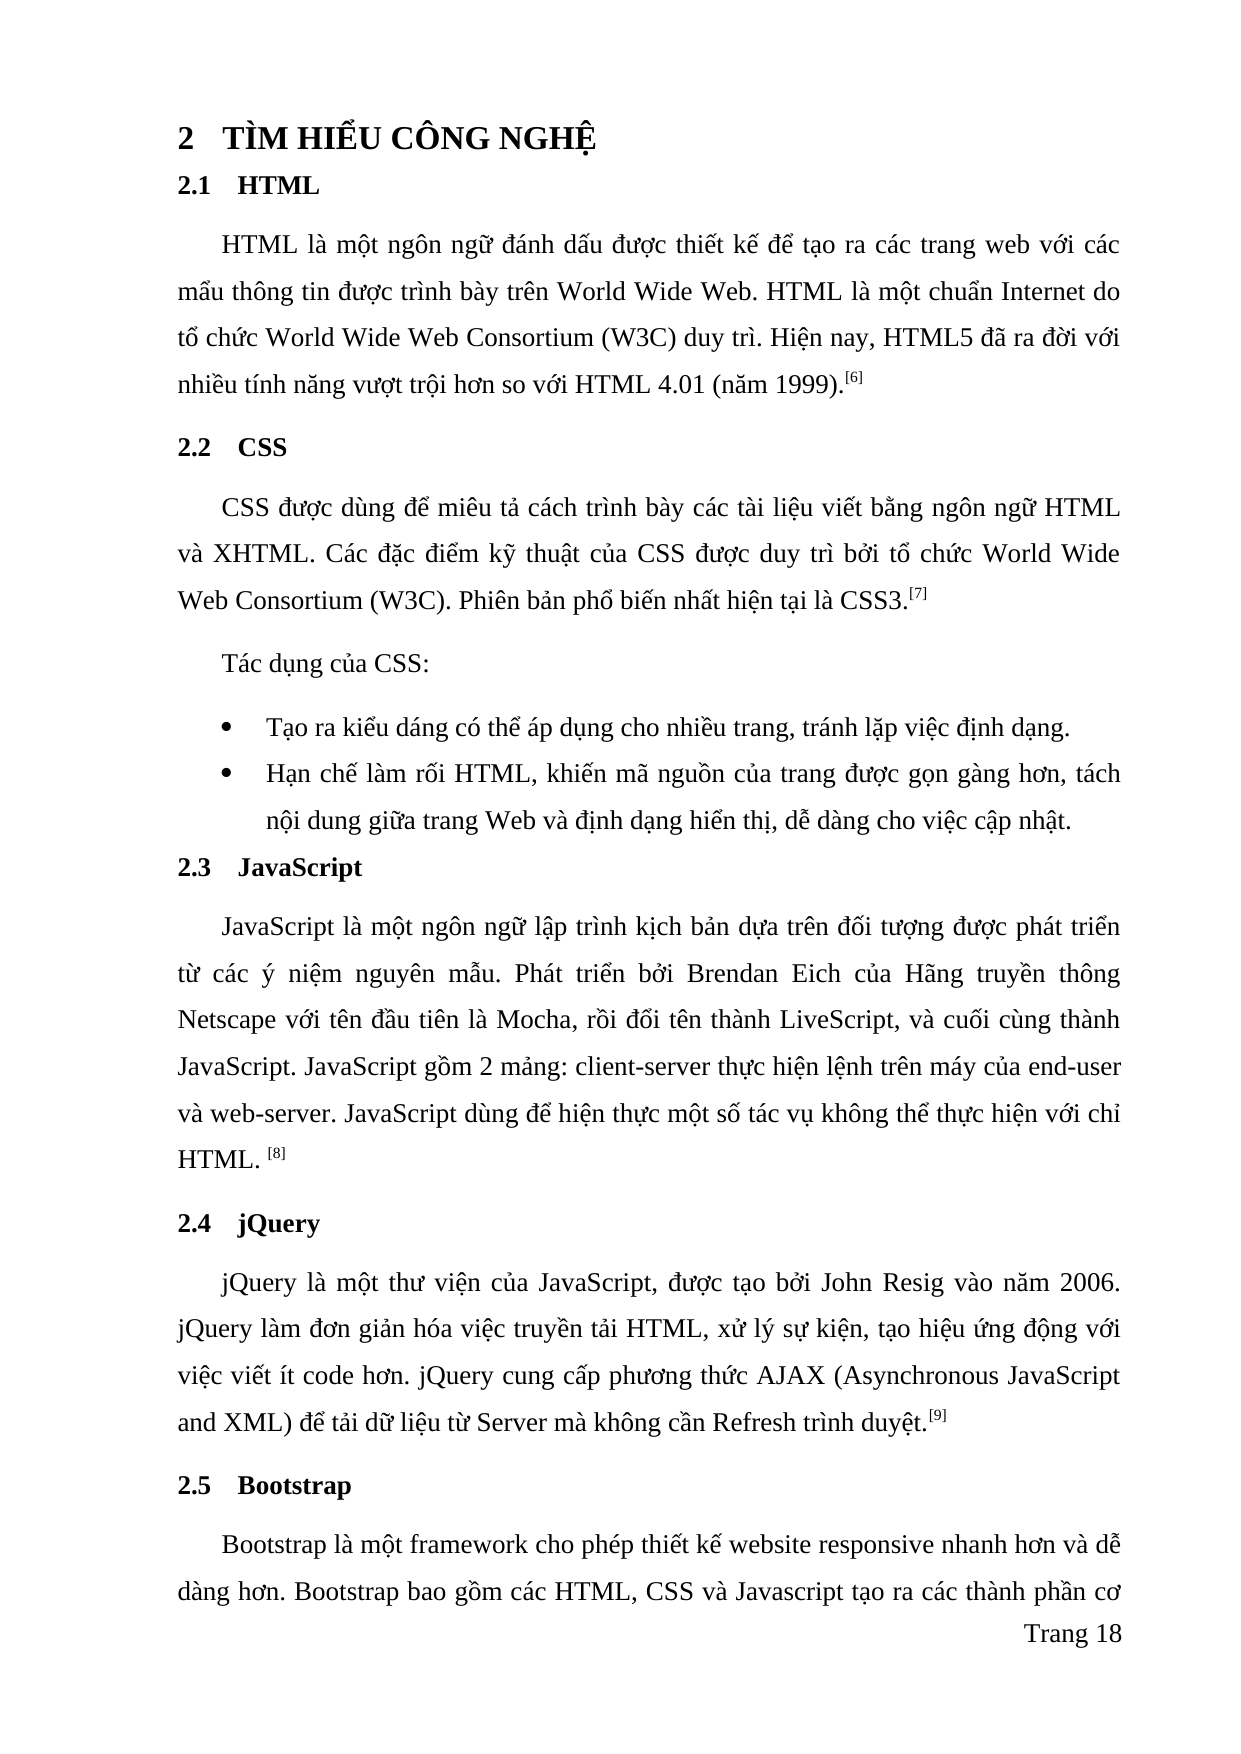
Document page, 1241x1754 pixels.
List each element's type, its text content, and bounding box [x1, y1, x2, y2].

text HTML là một ngôn ngữ đánh dấu được thiết kế để tạo ra các trang web với các mẩu thông tin được trình bày trên World Wide Web. HTML là một chuẩn Internet do tổ chức World Wide Web Consortium (W3C) duy trì. Hiện nay, HTML5 đã ra đời với nhiều tính năng vượt trội hơn so với HTML 4.01 (năm 1999).[6] [177, 228, 1122, 399]
subtitle JavaScript [177, 851, 1122, 882]
text jQuery là một thư viện của JavaScript, được tạo bởi John Resig vào năm 2006. jQuery làm đơn giản hóa việc truyền tải HTML, xử lý sự kiện, tạo hiệu ứng động với việc viết ít code hơn. jQuery cung cấp phương thức AJAX (Asynchronous JavaScript and XML) để tải dữ liệu từ Server mà không cần Refresh trình duyệt.[9] [177, 1266, 1122, 1437]
subtitle Bootstrap [177, 1469, 1122, 1500]
text Tác dụng của CSS: [177, 647, 1122, 678]
subtitle CSS [177, 431, 1122, 463]
list Hạn chế làm rối HTML, khiến mã nguồn của trang được gọn gàng hơn, tách nội dung giữa trang Web và định dạng hiển thị, dễ dàng cho việc cập nhật. [222, 757, 1122, 835]
subtitle HTML [177, 169, 1122, 200]
text CSS được dùng để miêu tả cách trình bày các tài liệu viết bằng ngôn ngữ HTML và XHTML. Các đặc điểm kỹ thuật của CSS được duy trì bởi tổ chức World Wide Web Consortium (W3C). Phiên bản phổ biến nhất hiện tại là CSS3.[7] [177, 491, 1122, 615]
list Tạo ra kiểu dáng có thể áp dụng cho nhiều trang, tránh lặp việc định dạng. [222, 711, 1122, 742]
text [177, 1528, 1122, 1606]
text JavaScript là một ngôn ngữ lập trình kịch bản dựa trên đối tượng được phát triển từ các ý niệm nguyên mẫu. Phát triển bởi Brendan Eich của Hãng truyền thông Netscape với tên đầu tiên là Mocha, rồi đổi tên thành LiveScript, và cuối cùng thành JavaScript. JavaScript gồm 2 mảng: client-server thực hiện lệnh trên máy của end-user và web-server. JavaScript dùng để hiện thực một số tác vụ không thể thực hiện với chỉ HTML. [8] [177, 910, 1122, 1174]
subtitle jQuery [177, 1207, 1122, 1238]
subtitle TÌM HIỂU CÔNG NGHỆ [177, 118, 1122, 156]
